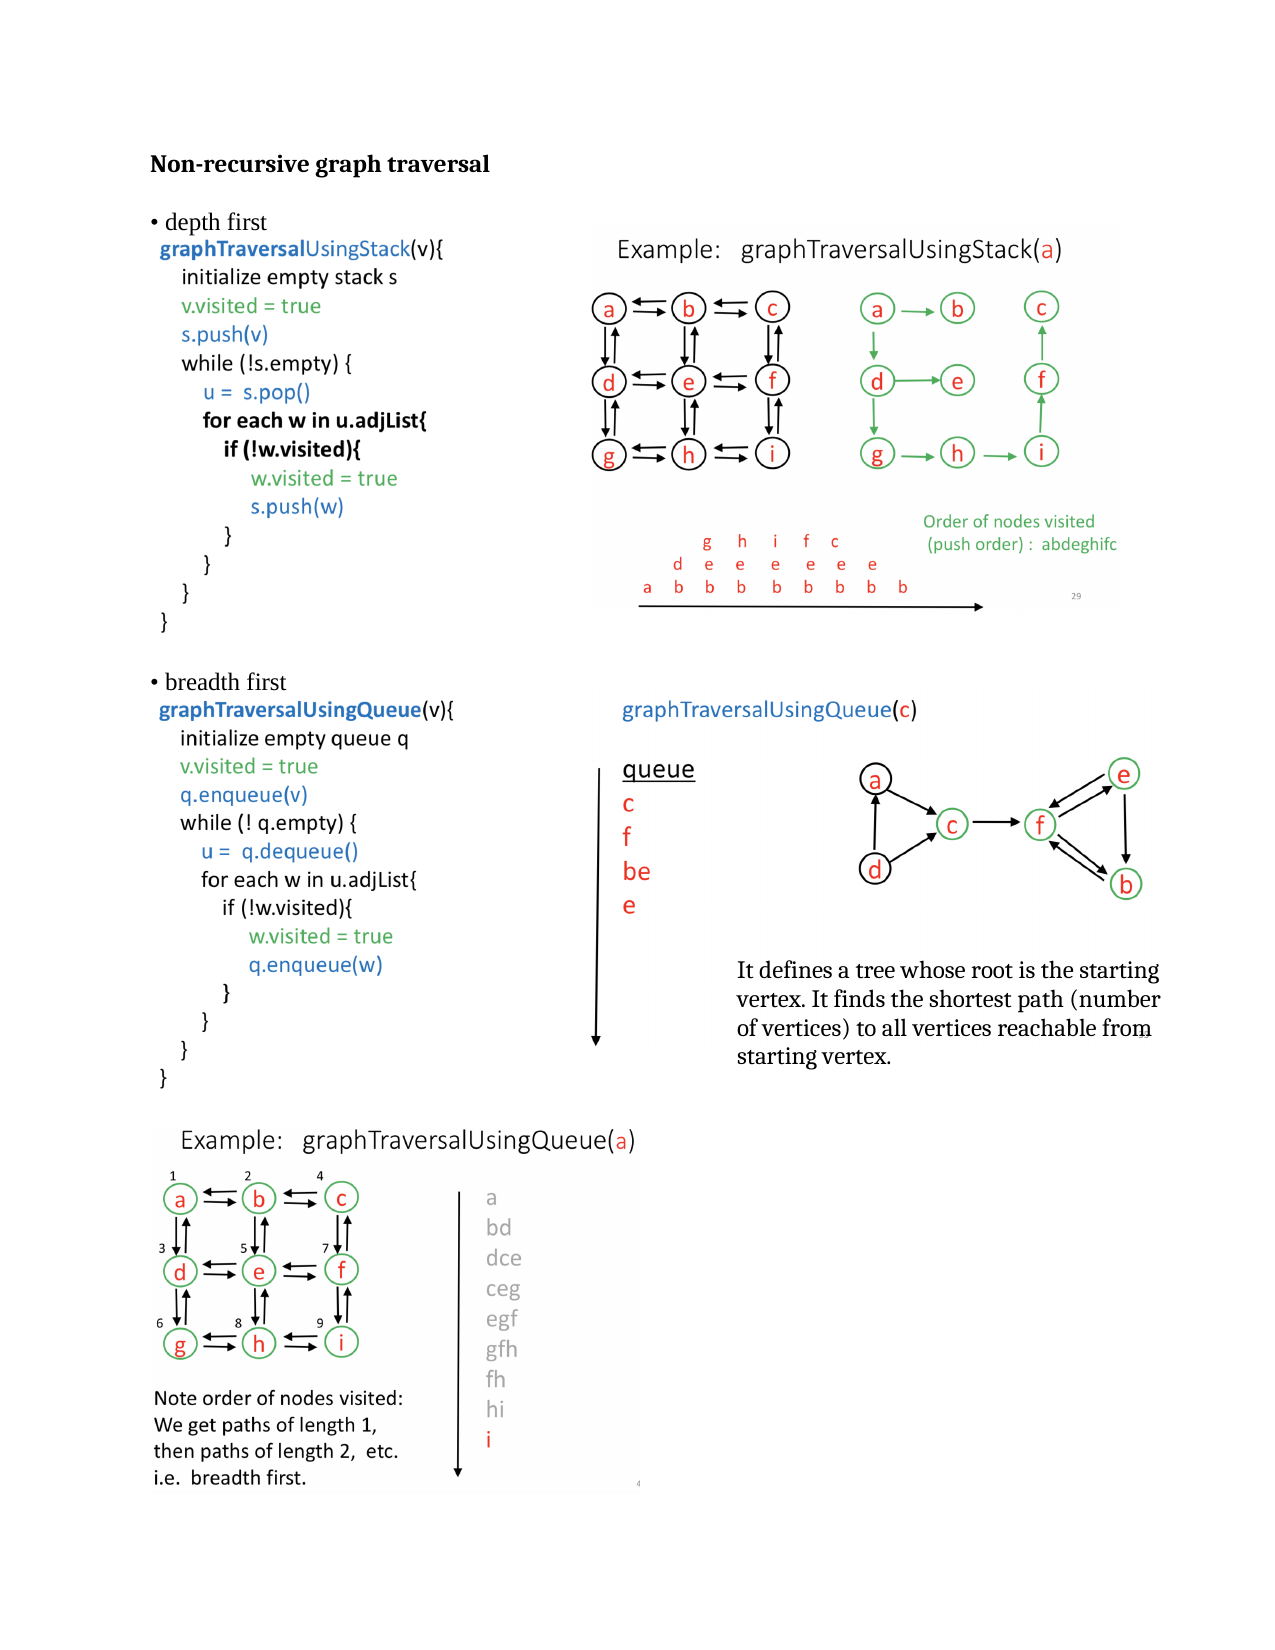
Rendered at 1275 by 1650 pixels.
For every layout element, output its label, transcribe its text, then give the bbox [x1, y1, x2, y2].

picture [150, 236, 451, 639]
picture [150, 696, 454, 1095]
picture [586, 220, 1121, 614]
text • breadth first [150, 667, 1125, 696]
picture [150, 1123, 640, 1494]
picture [586, 688, 1158, 1049]
text Non-recursive graph traversal [150, 150, 1125, 179]
text • depth first [150, 207, 1125, 236]
